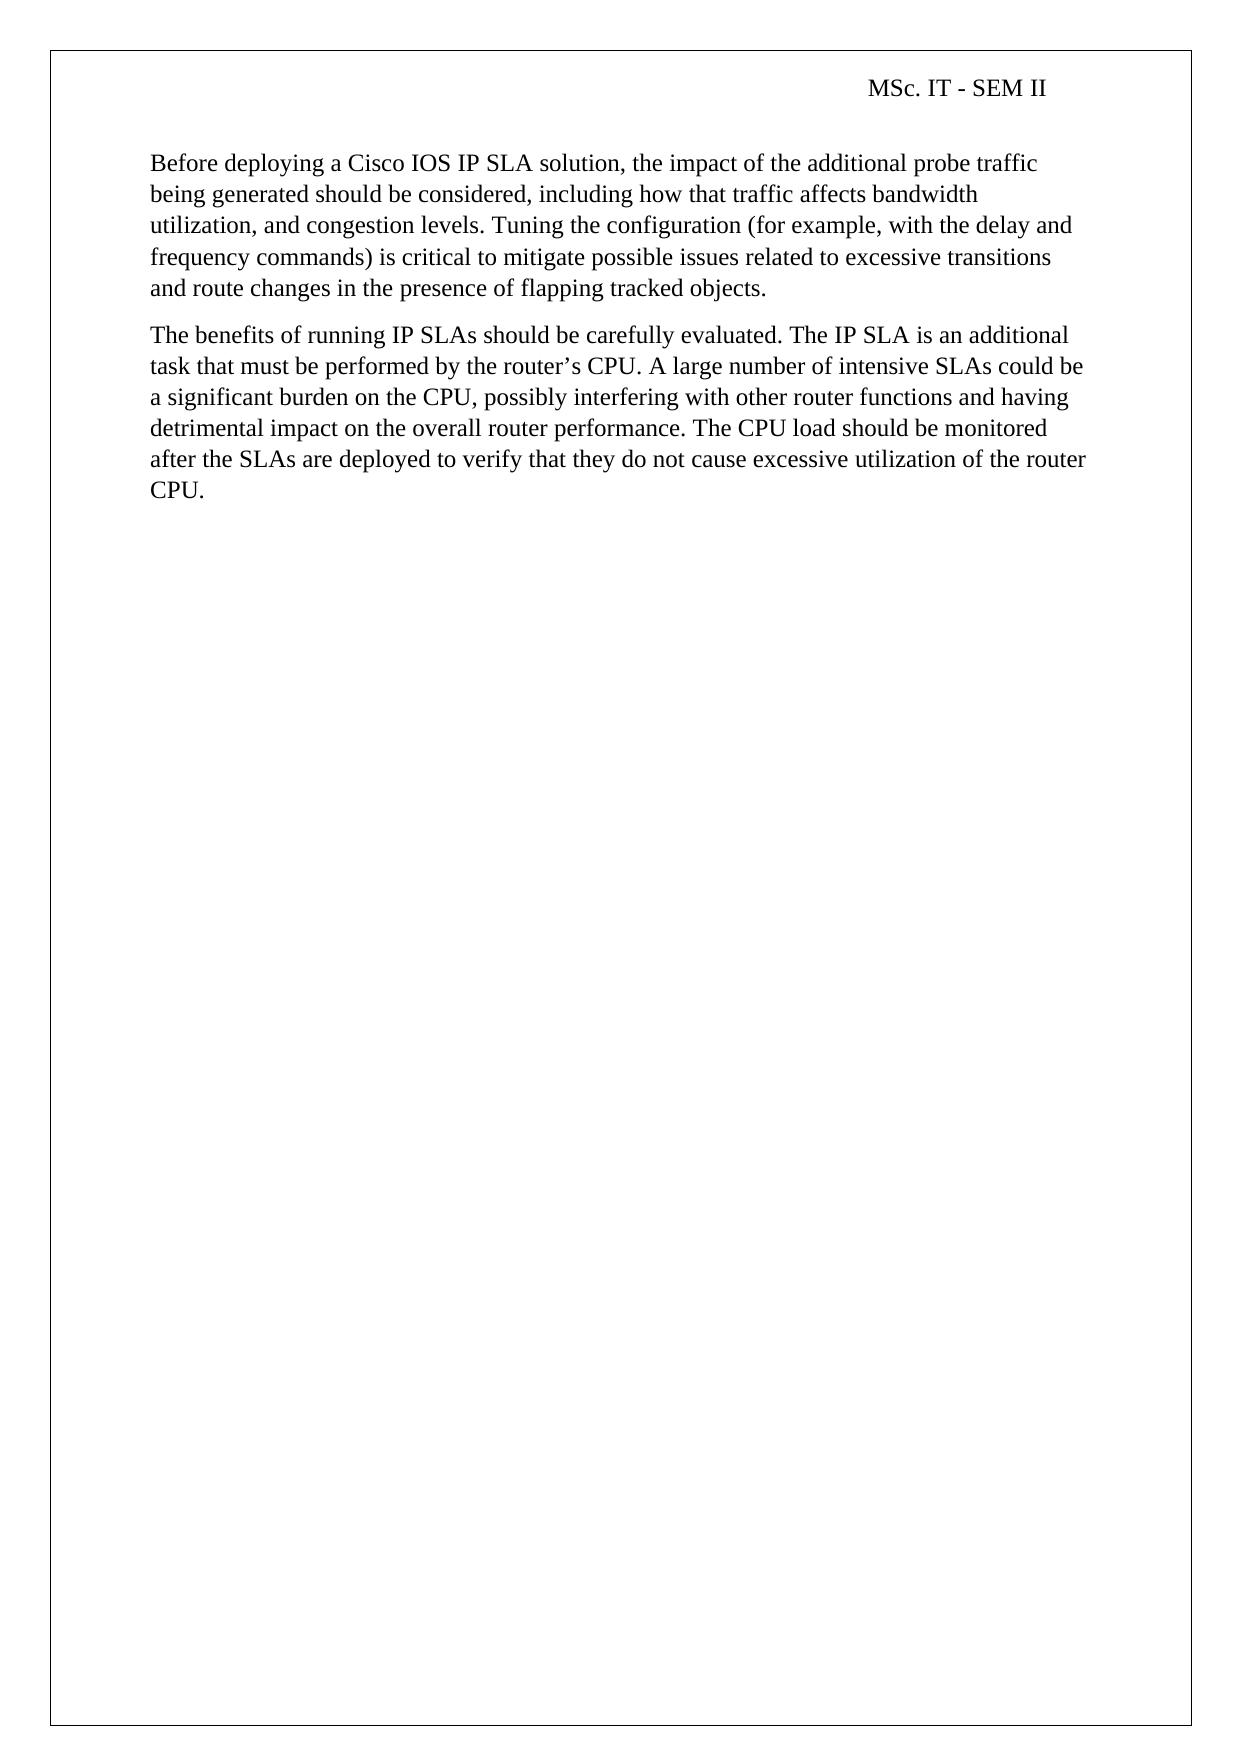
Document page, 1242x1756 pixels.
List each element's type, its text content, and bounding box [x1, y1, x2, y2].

text Before deploying a Cisco IOS IP SLA solution, the impact of the additional probe traffic being generated should be considered, including how that traffic affects bandwidth utilization, and congestion levels. Tuning the configuration (for example, with the delay and frequency commands) is critical to mitigate possible issues related to excessive transitions and route changes in the presence of flapping tracked objects. [150, 148, 1075, 301]
text The benefits of running IP SLAs should be carefully evaluated. The IP SLA is an additional task that must be performed by the router’s CPU. A large number of intensive SLAs could be a significant burden on the CPU, possibly interfering with other router functions and having detrimental impact on the overall router performance. The CPU load should be monitored after the SLAs are deployed to verify that they do not cause excessive utilization of the router CPU. [150, 320, 1086, 504]
